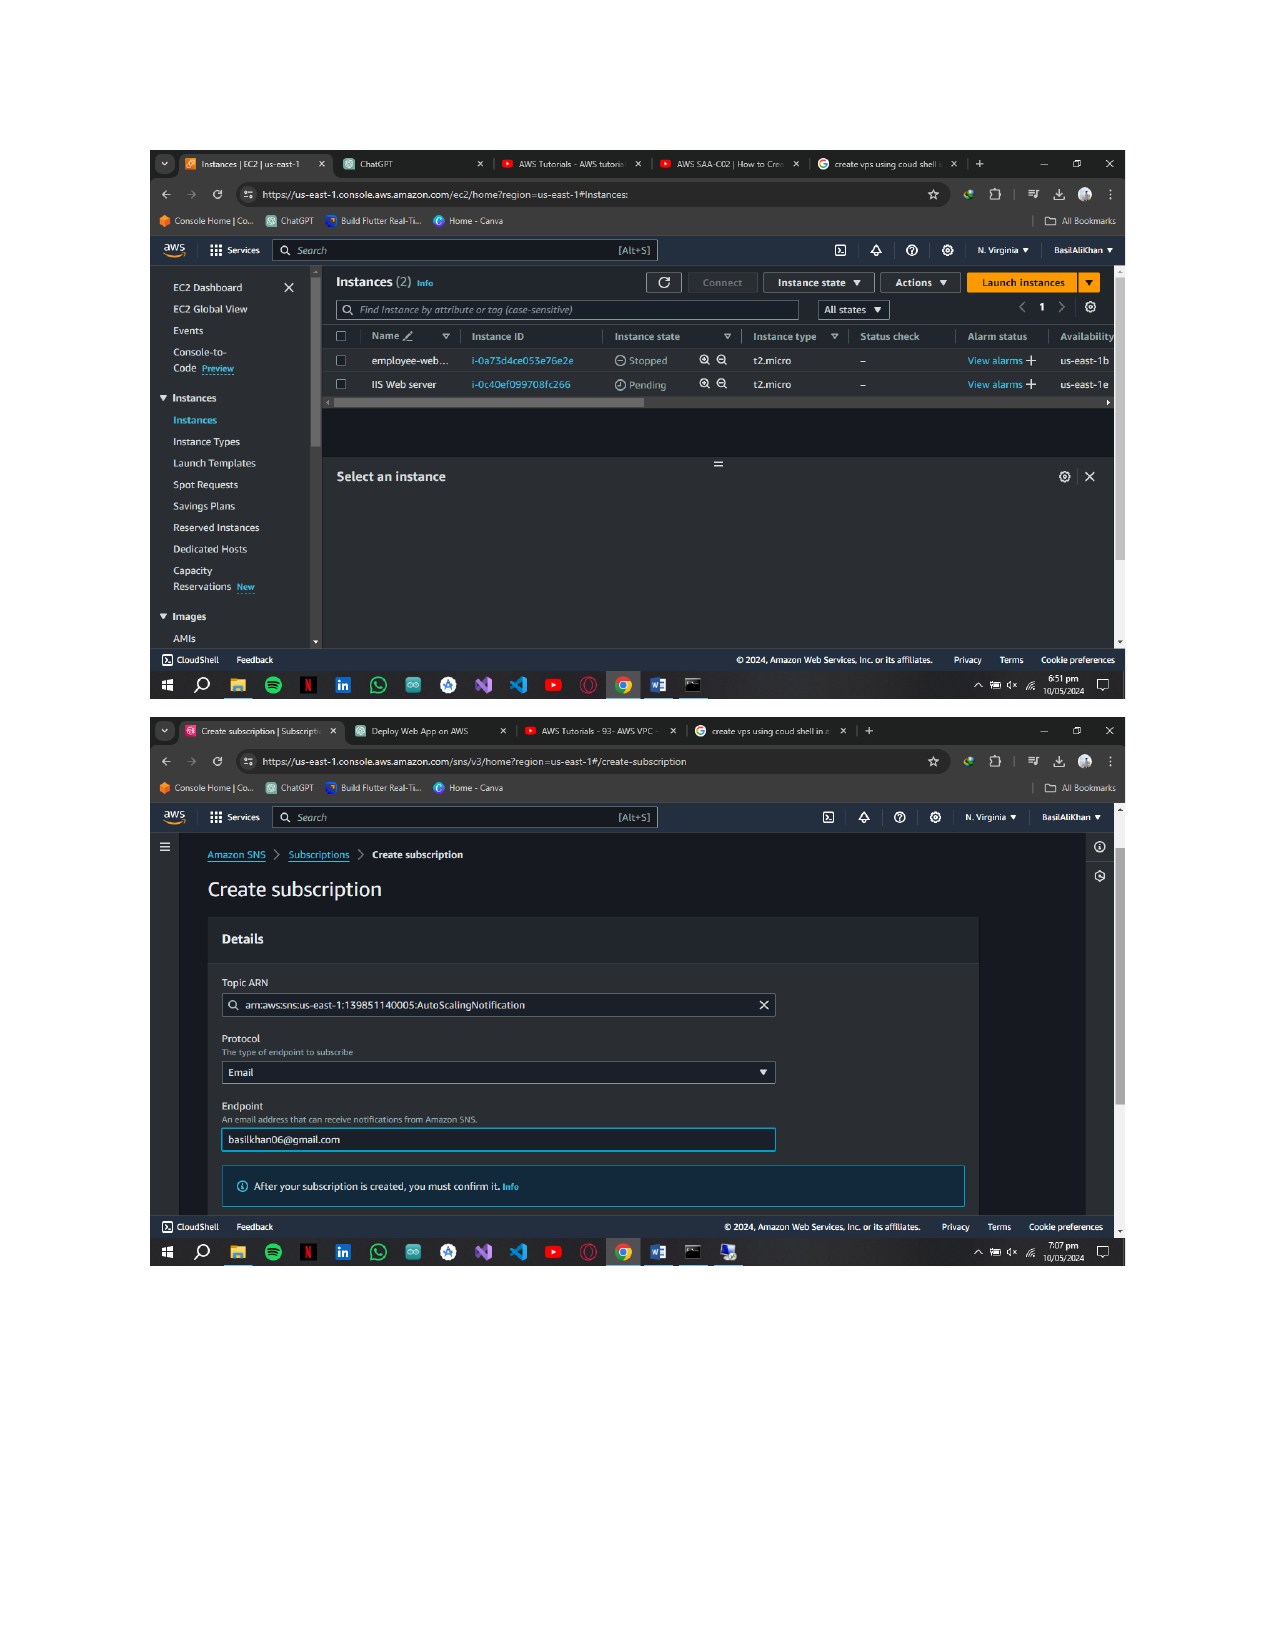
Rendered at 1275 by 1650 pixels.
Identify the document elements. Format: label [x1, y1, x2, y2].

picture [150, 150, 1125, 699]
picture [150, 717, 1125, 1266]
